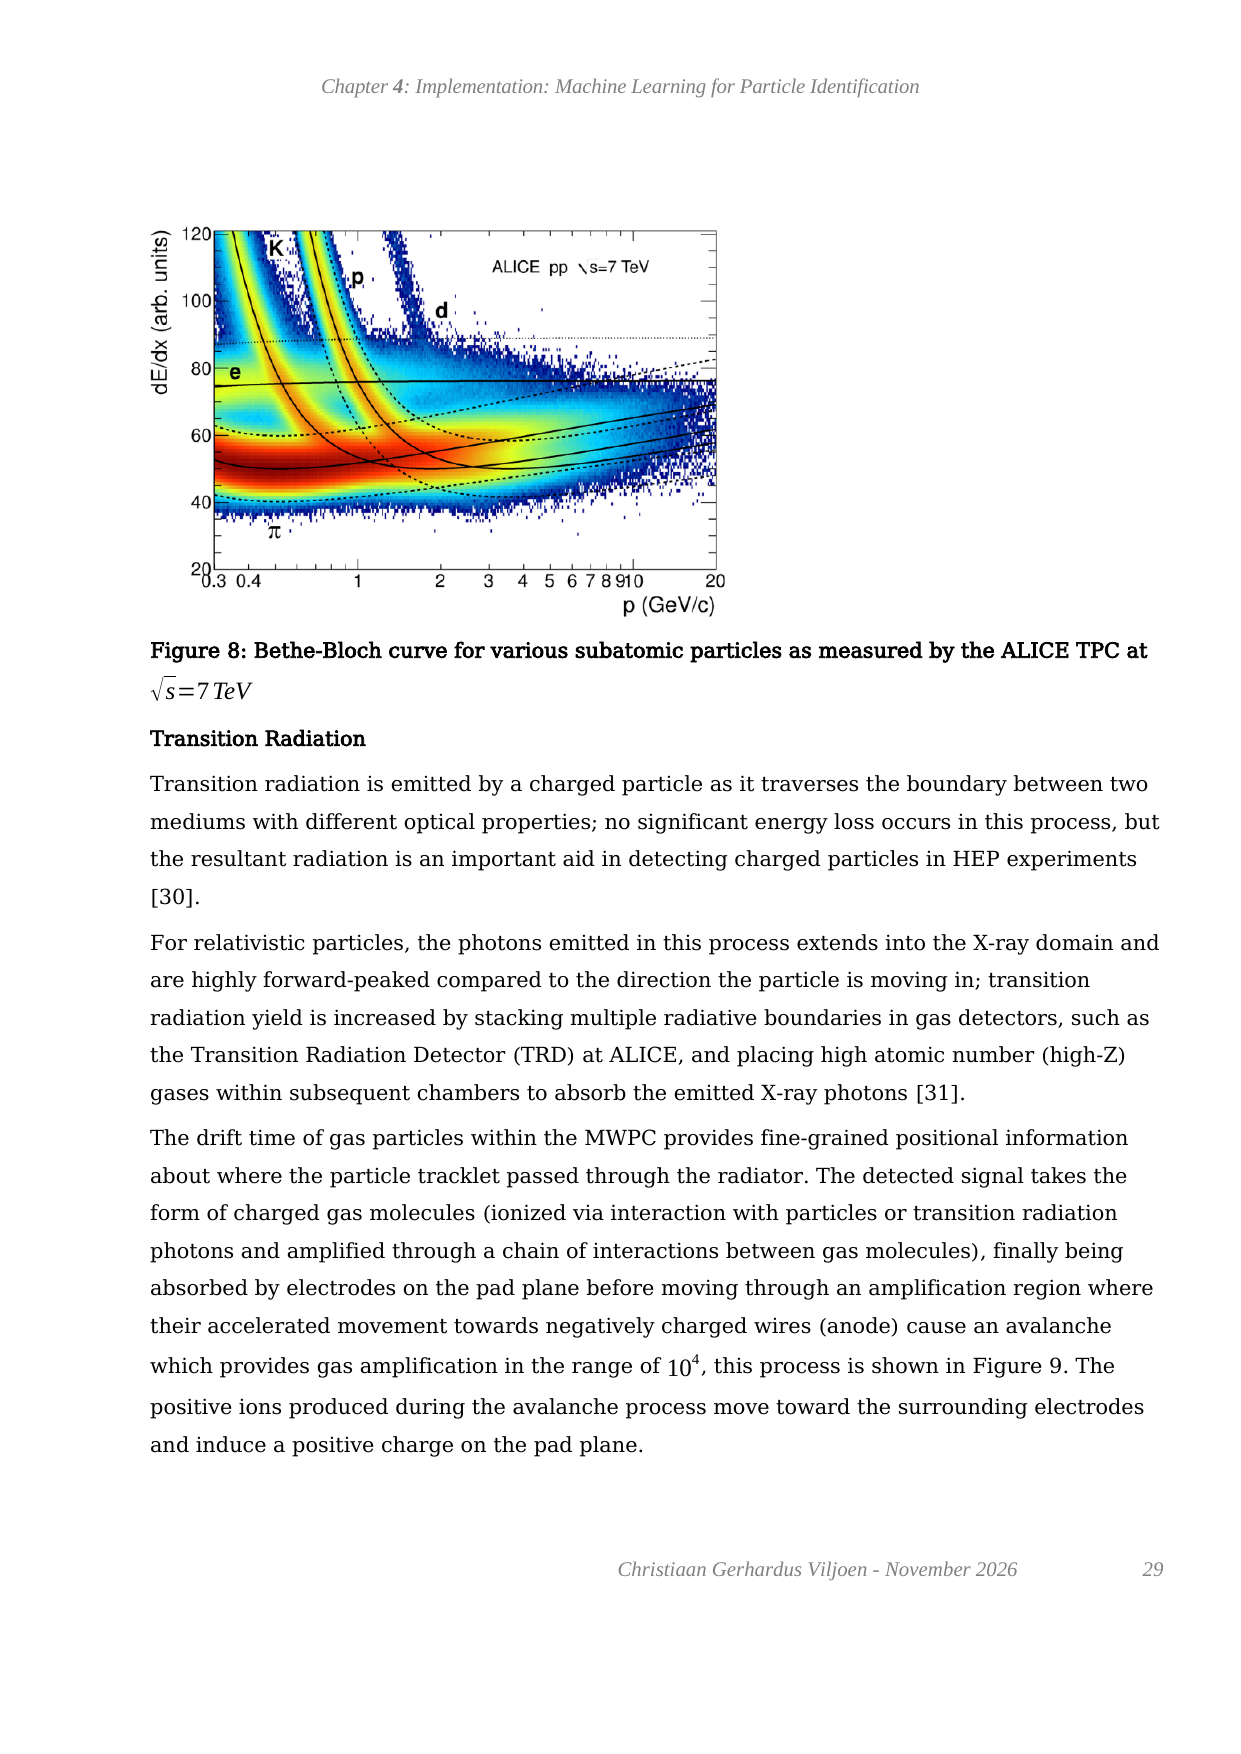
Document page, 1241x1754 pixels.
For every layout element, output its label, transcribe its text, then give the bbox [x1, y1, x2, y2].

text Transition Radiation [150, 725, 1165, 750]
text Transition radiation is emitted by a charged particle as it traverses the boundary between two mediums with different optical properties; no significant energy loss occurs in this process, but the resultant radiation is an important aid in detecting charged particles in HEP experiments . [150, 771, 1165, 908]
text Figure 8: Bethe-Bloch curve for various subatomic particles as measured by the ALICE TPC at [150, 637, 1165, 704]
text For relativistic particles, the photons emitted in this process extends into the X-ray domain and are highly forward-peaked compared to the direction the particle is moving in; transition radiation yield is increased by stacking multiple radiative boundaries in gas detectors, such as the Transition Radiation Detector (TRD) at ALICE, and placing high atomic number (high-Z) gases within subsequent chambers to absorb the emitted X-ray photons . [150, 929, 1165, 1104]
text The drift time of gas particles within the MWPC provides fine-grained positional information about where the particle tracklet passed through the radiator. The detected signal takes the form of charged gas molecules (ionized via interaction with particles or transition radiation photons and amplified through a chain of interactions between gas molecules), finally being absorbed by electrodes on the pad plane before moving through an amplification region where their accelerated movement towards negatively charged wires (anode) cause an avalanche which provides gas amplification in the range of , this process is shown in Figure 9. The positive ions produced during the avalanche process move toward the surrounding electrodes and induce a positive charge on the pad plane. [150, 1125, 1165, 1456]
picture [150, 226, 725, 617]
